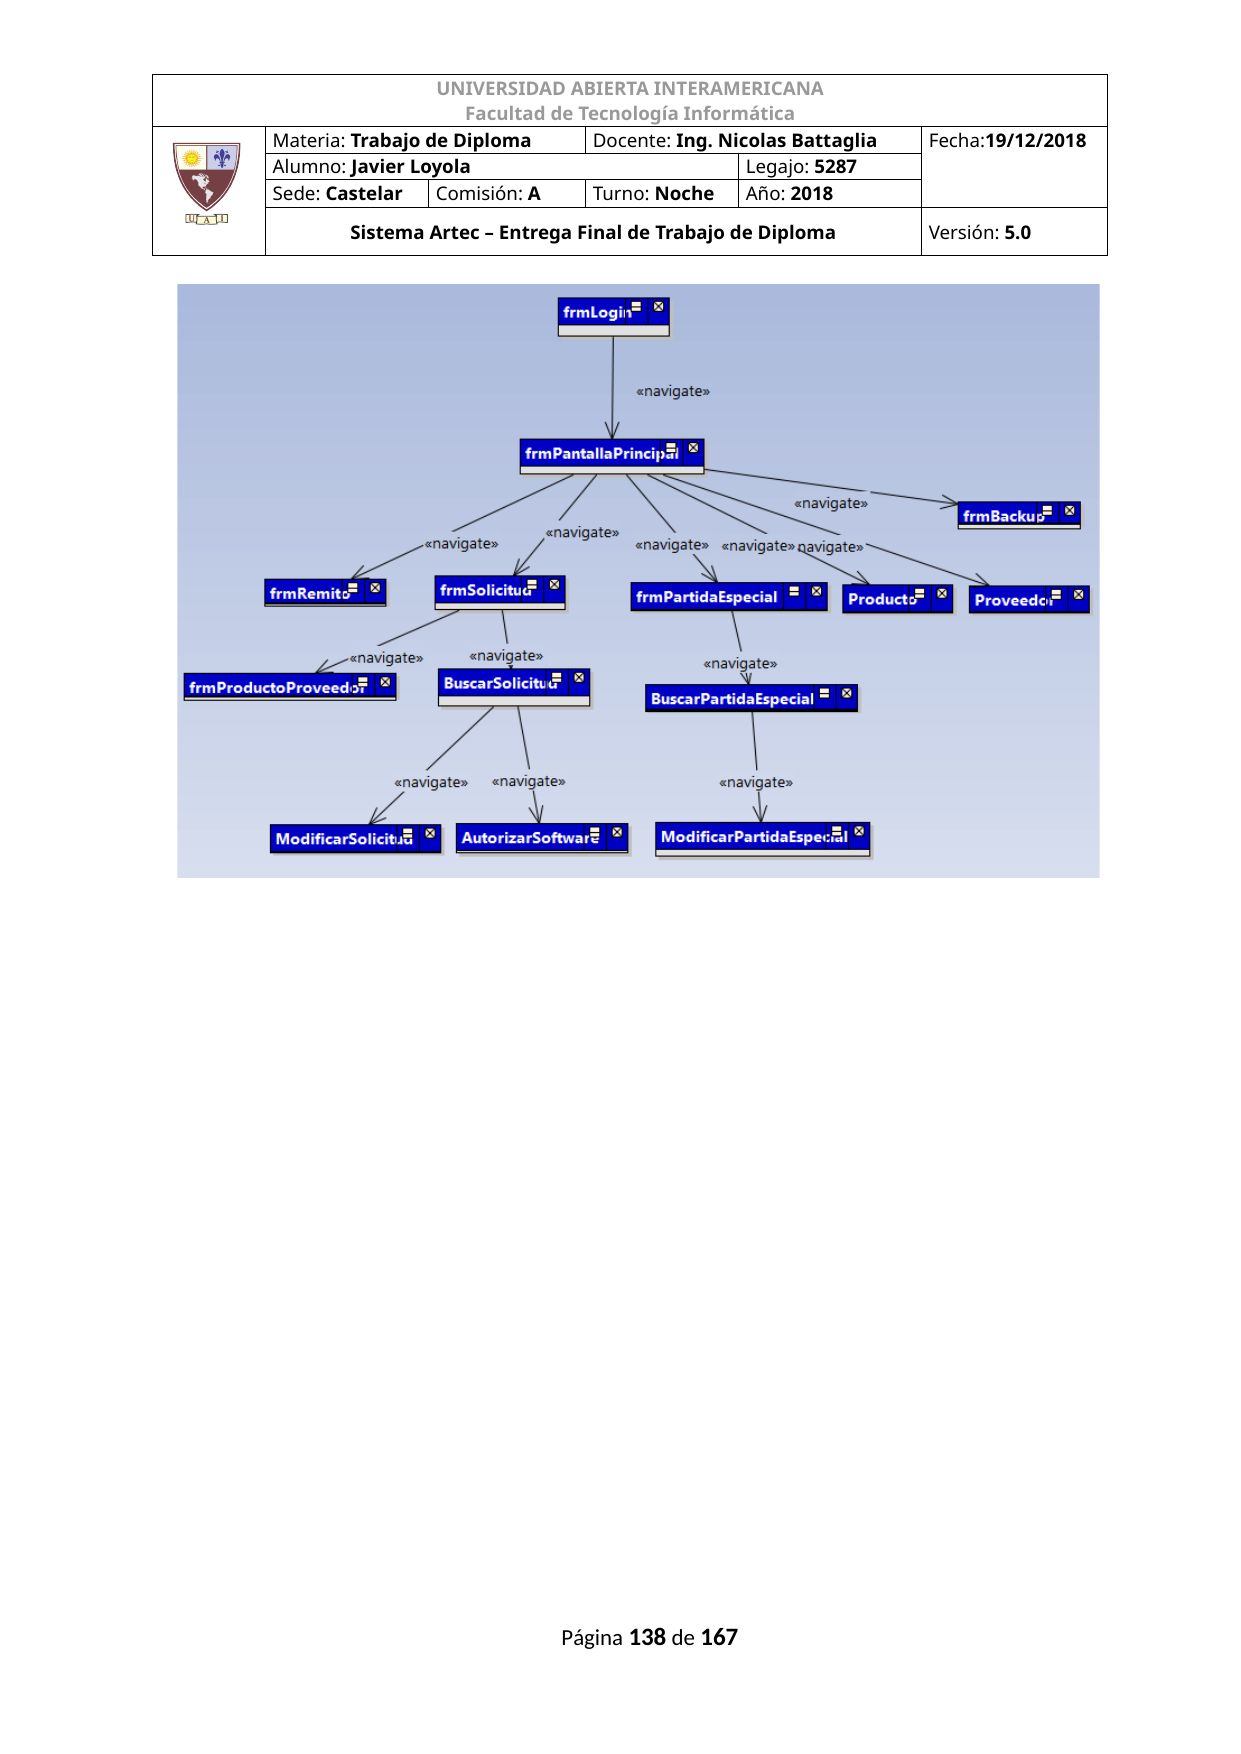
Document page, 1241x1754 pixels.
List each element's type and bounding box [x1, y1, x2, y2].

picture [157, 136, 257, 228]
picture [177, 284, 1100, 878]
